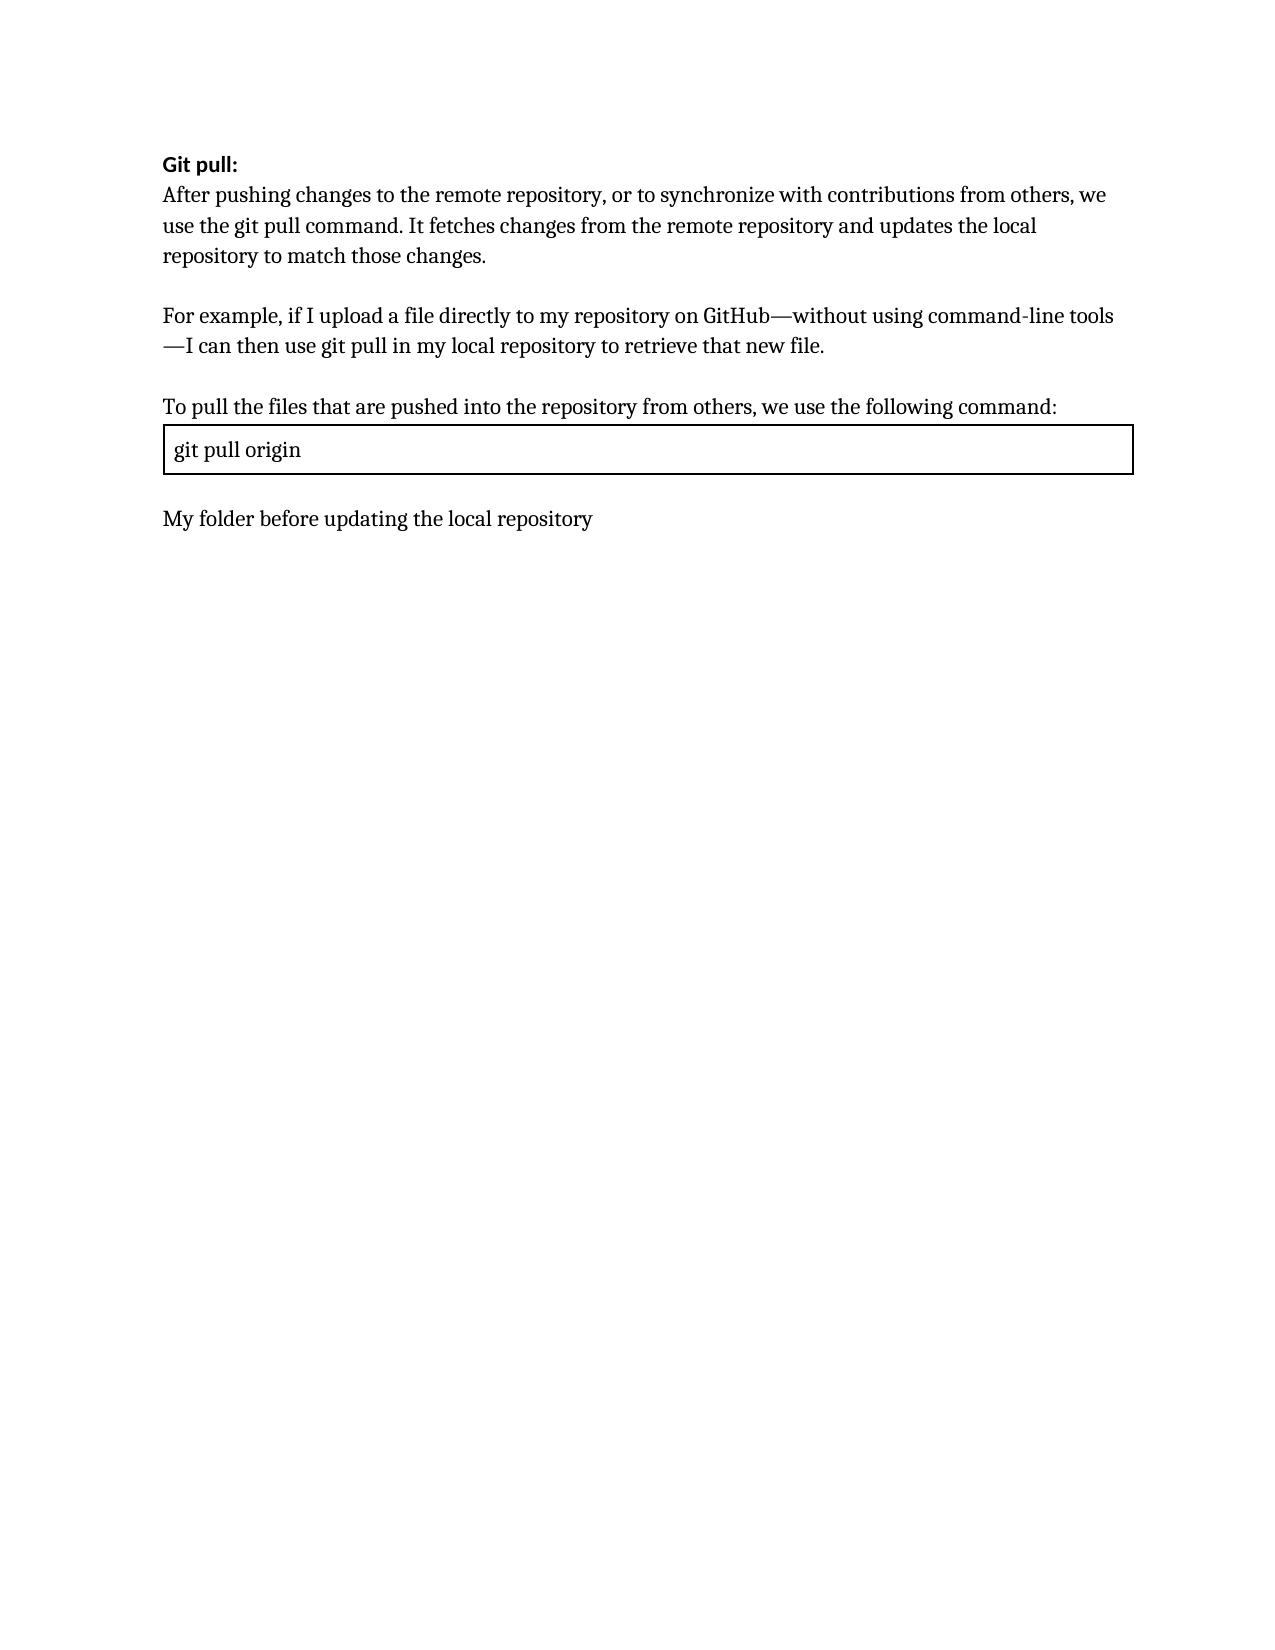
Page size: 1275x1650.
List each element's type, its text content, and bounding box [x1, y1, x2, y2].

text My folder before updating the local repository [162, 505, 1132, 532]
table_header git pull origin [165, 426, 1132, 473]
text To pull the files that are pushed into the repository from others, we use the following command: [162, 394, 1132, 420]
text For example, if I upload a file directly to my repository on GitHub—without using command-line tools—I can then use git pull in my local repository to retrieve that new file. [162, 303, 1132, 359]
subtitle Git pull: [162, 150, 1132, 178]
text After pushing changes to the remote repository, or to synchronize with contributions from others, we use the git pull command. It fetches changes from the remote repository and updates the local repository to match those changes. [162, 182, 1132, 269]
